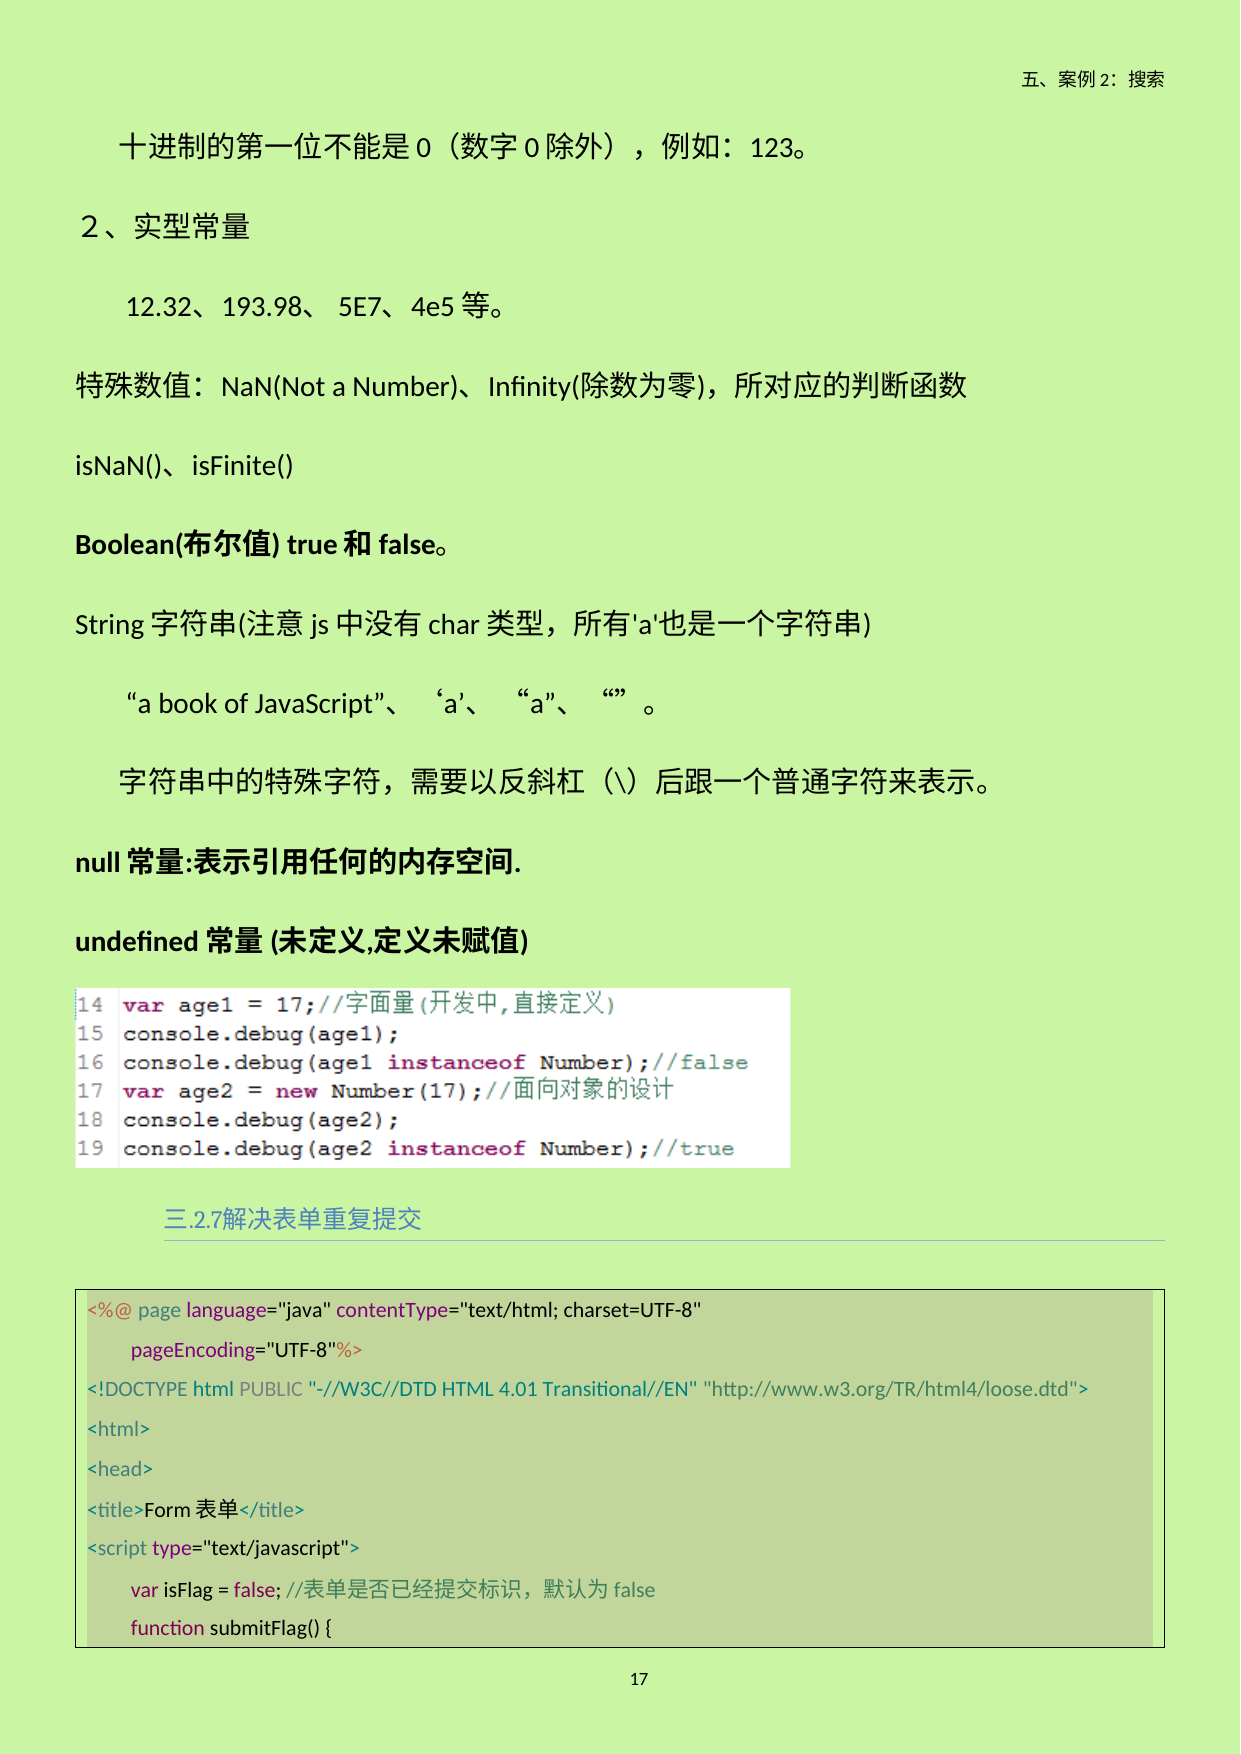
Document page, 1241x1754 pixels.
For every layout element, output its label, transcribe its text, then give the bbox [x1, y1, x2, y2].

text ２、实型常量 [75, 185, 1165, 264]
text null常量:表示引用任何的内存空间. [75, 820, 1165, 899]
text Boolean(布尔值) true和false。 [75, 502, 1165, 582]
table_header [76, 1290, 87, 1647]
text 字符串中的特殊字符，需要以反斜杠（\）后跟一个普通字符来表示。 [75, 741, 1165, 820]
subtitle 解决表单重复提交 [164, 1198, 1165, 1240]
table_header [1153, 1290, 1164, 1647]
text “a book of JavaScript”、‘a’、 “a”、“”。 [75, 661, 1165, 741]
picture [75, 988, 791, 1168]
text undefined常量 (未定义,定义未赋值) [75, 899, 1165, 979]
text String字符串(注意js中没有char类型，所有'a'也是一个字符串) [75, 582, 1165, 661]
text 12.32、193.98、 5E7、4e5等。 [75, 264, 1165, 344]
text 十进制的第一位不能是0（数字0除外），例如：123。 [75, 106, 1165, 185]
text 特殊数值：NaN(Not a Number)、Infinity(除数为零)，所对应的判断函数isNaN()、isFinite() [75, 344, 1165, 502]
